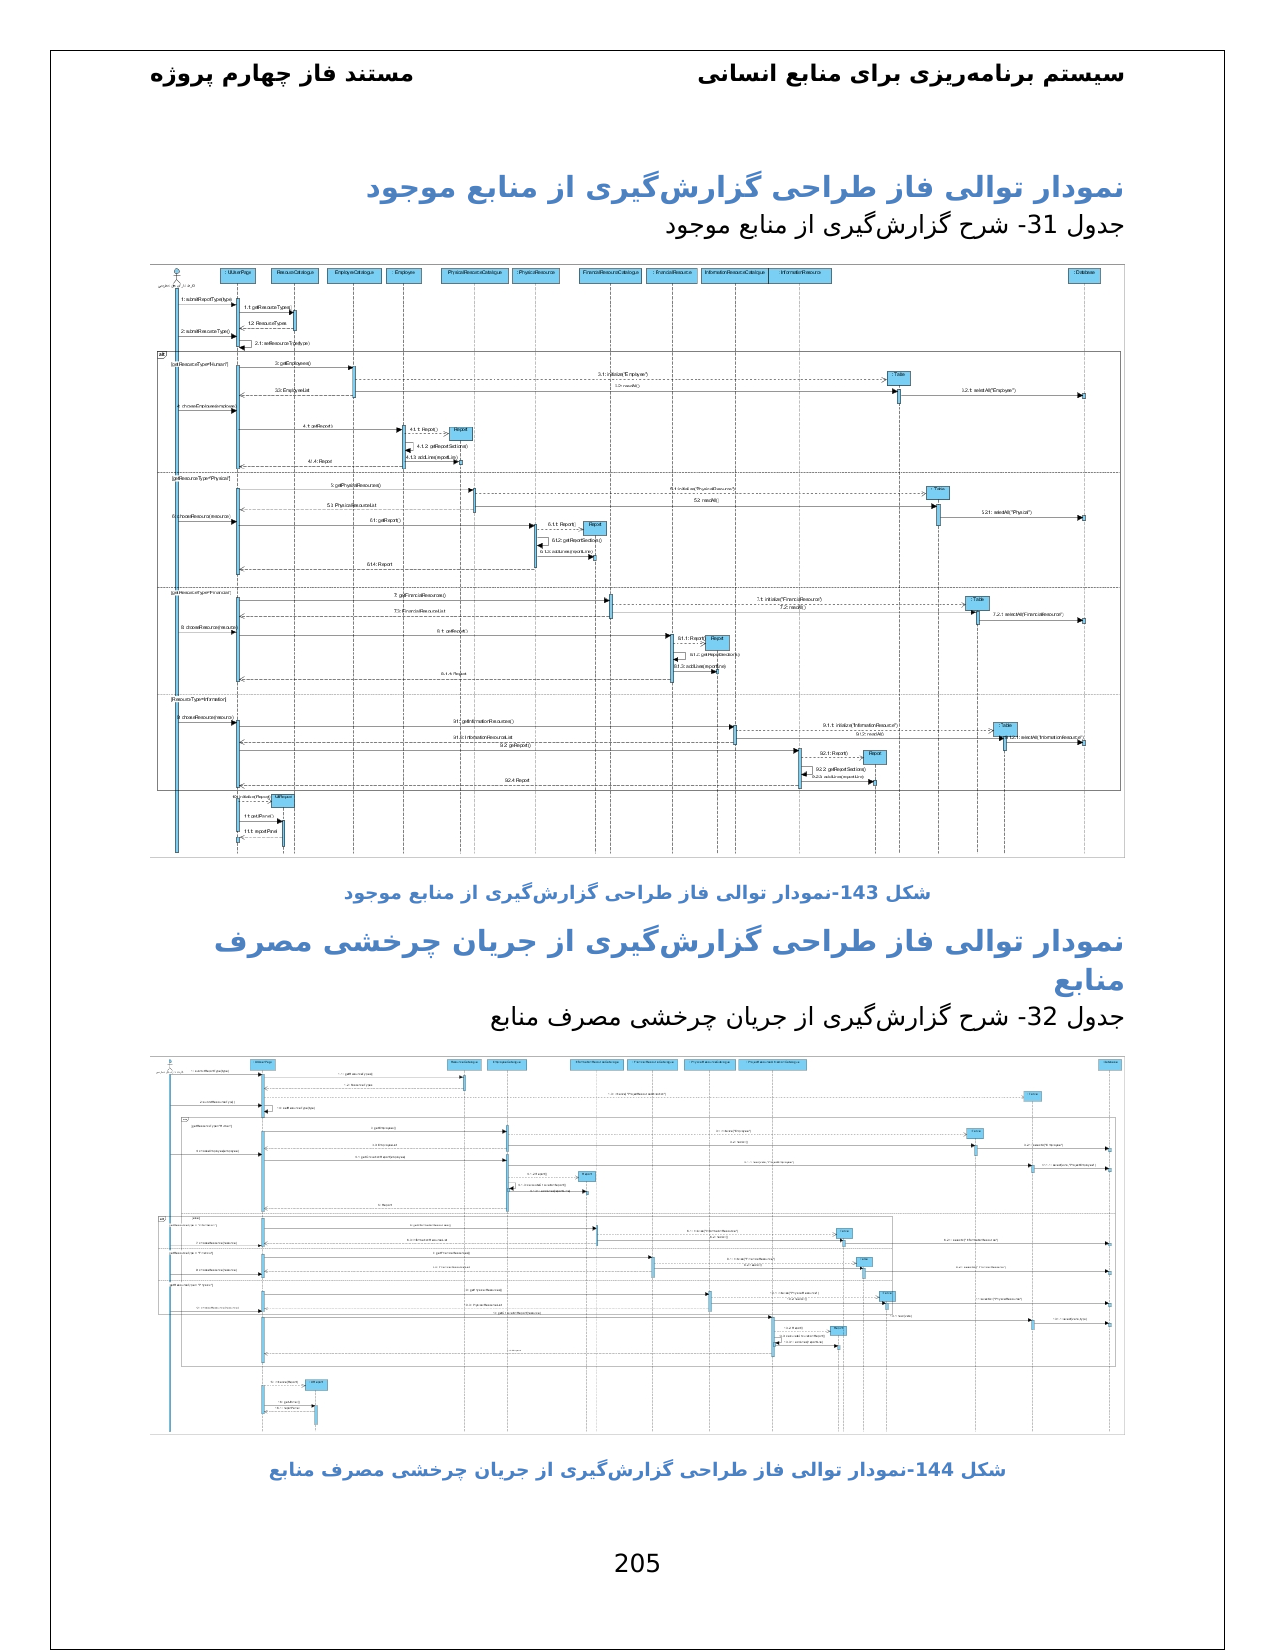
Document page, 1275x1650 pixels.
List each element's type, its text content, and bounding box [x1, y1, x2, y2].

text شکل 144-نمودار توالی فاز طراحی گزارش‌گیری از جریان چرخشی مصرف منابع [150, 1459, 1125, 1481]
subtitle نمودار توالی فاز طراحی گزارش‌گیری از جریان چرخشی مصرف منابع [150, 924, 1125, 997]
text شکل 143-نمودار توالی فاز طراحی گزارش‌گیری از منابع موجود [150, 882, 1125, 904]
picture [150, 264, 1125, 858]
text جدول 31- شرح گزارش‌گیری از منابع موجود [150, 210, 1125, 239]
text جدول 32- شرح گزارش‌گیری از جریان چرخشی مصرف منابع [150, 1002, 1125, 1032]
picture [150, 1056, 1125, 1435]
subtitle نمودار توالی فاز طراحی گزارش‌گیری از منابع موجود [150, 171, 1125, 205]
